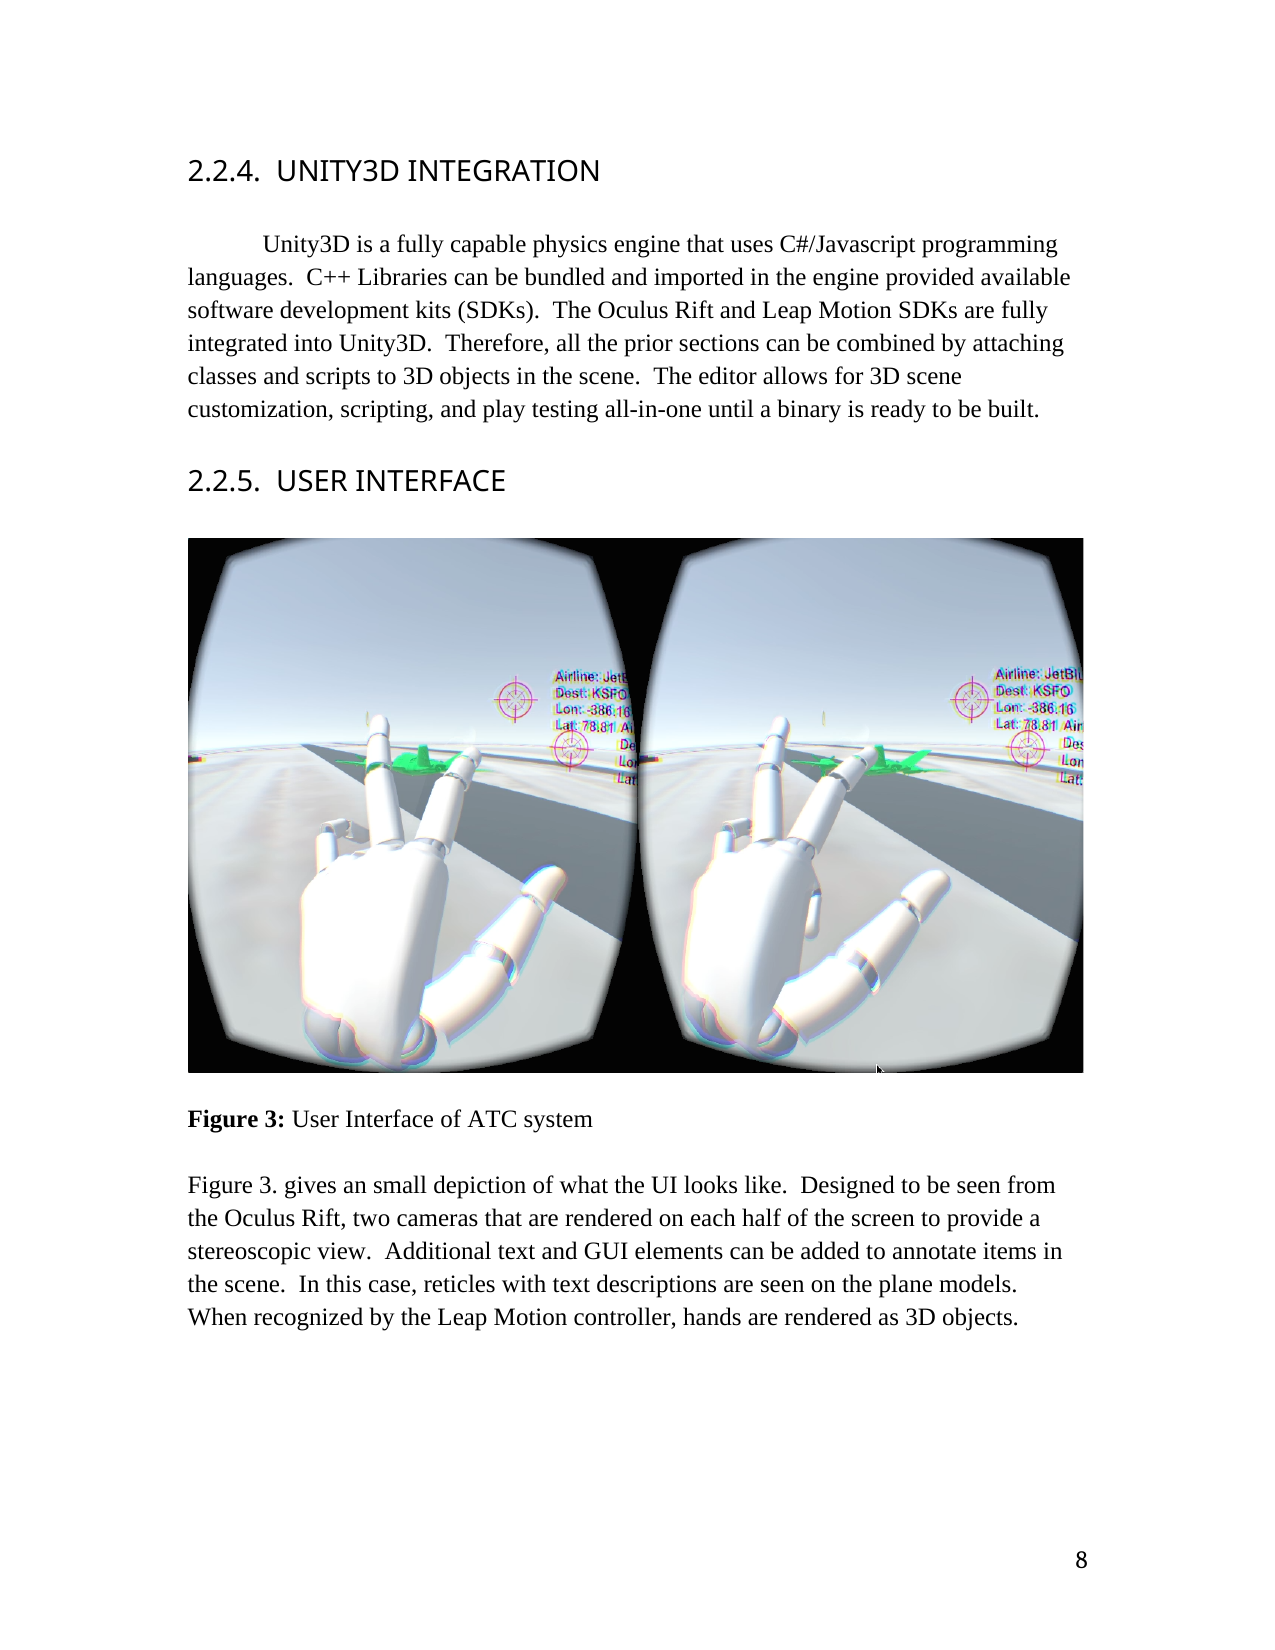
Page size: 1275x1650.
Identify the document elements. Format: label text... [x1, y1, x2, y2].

text Figure 3. gives an small depiction of what the UI looks like. Designed to be seen from the Oculus Rift, two cameras that are rendered on each half of the screen to provide a stereoscopic view. Additional text and GUI elements can be added to annotate items in the scene. In this case, reticles with text descriptions are seen on the plane models. When recognized by the Leap Motion controller, hands are rendered as 3D objects. [187, 1170, 1087, 1331]
text 2.2.4. Unity3D Integration [187, 150, 1087, 190]
text Unity3D is a fully capable physics engine that uses C#/Javascript programming languages. C++ Libraries can be bundled and imported in the engine provided available software development kits (SDKs). The Oculus Rift and Leap Motion SDKs are fully integrated into Unity3D. Therefore, all the prior sections can be combined by attaching classes and scripts to 3D objects in the scene. The editor allows for 3D scene customization, scripting, and play testing all-in-one until a binary is ready to be built. [187, 229, 1087, 422]
text 2.2.5. User Interface [187, 460, 1087, 499]
picture [187, 538, 1083, 1072]
